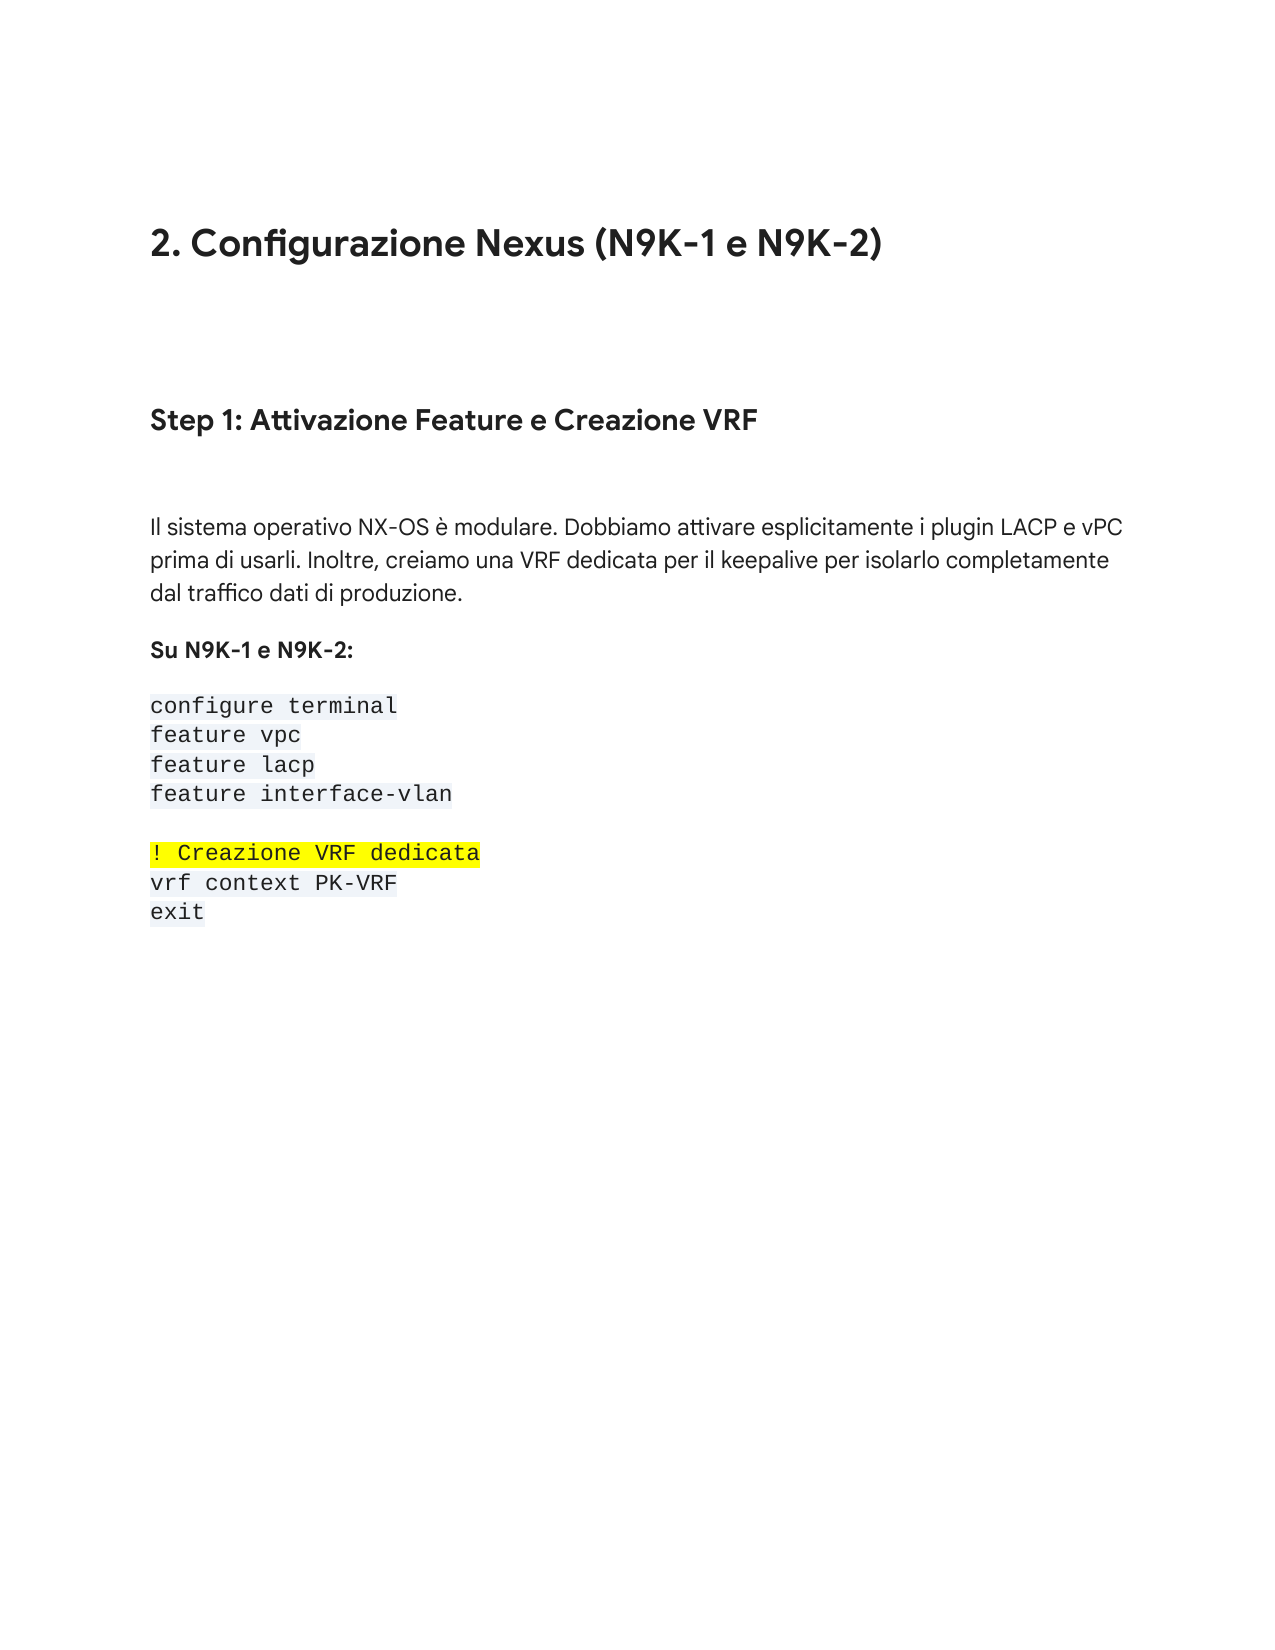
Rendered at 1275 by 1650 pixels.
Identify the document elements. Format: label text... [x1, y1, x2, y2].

text Su N9K-1 e N9K-2: [150, 637, 1125, 665]
text configure terminal feature vpc feature lacp feature interface-vlan ! Creazione VRF dedicata vrf context PK-VRF exit [150, 694, 1125, 957]
subtitle Step 1: Attivazione Feature e Creazione VRF [150, 402, 1125, 438]
subtitle 2. Configurazione Nexus (N9K-1 e N9K-2) [150, 220, 1125, 267]
text Il sistema operativo NX-OS è modulare. Dobbiamo attivare esplicitamente i plugin LACP e vPC prima di usarli. Inoltre, creiamo una VRF dedicata per il keepalive per isolarlo completamente dal traffico dati di produzione. [150, 513, 1125, 608]
